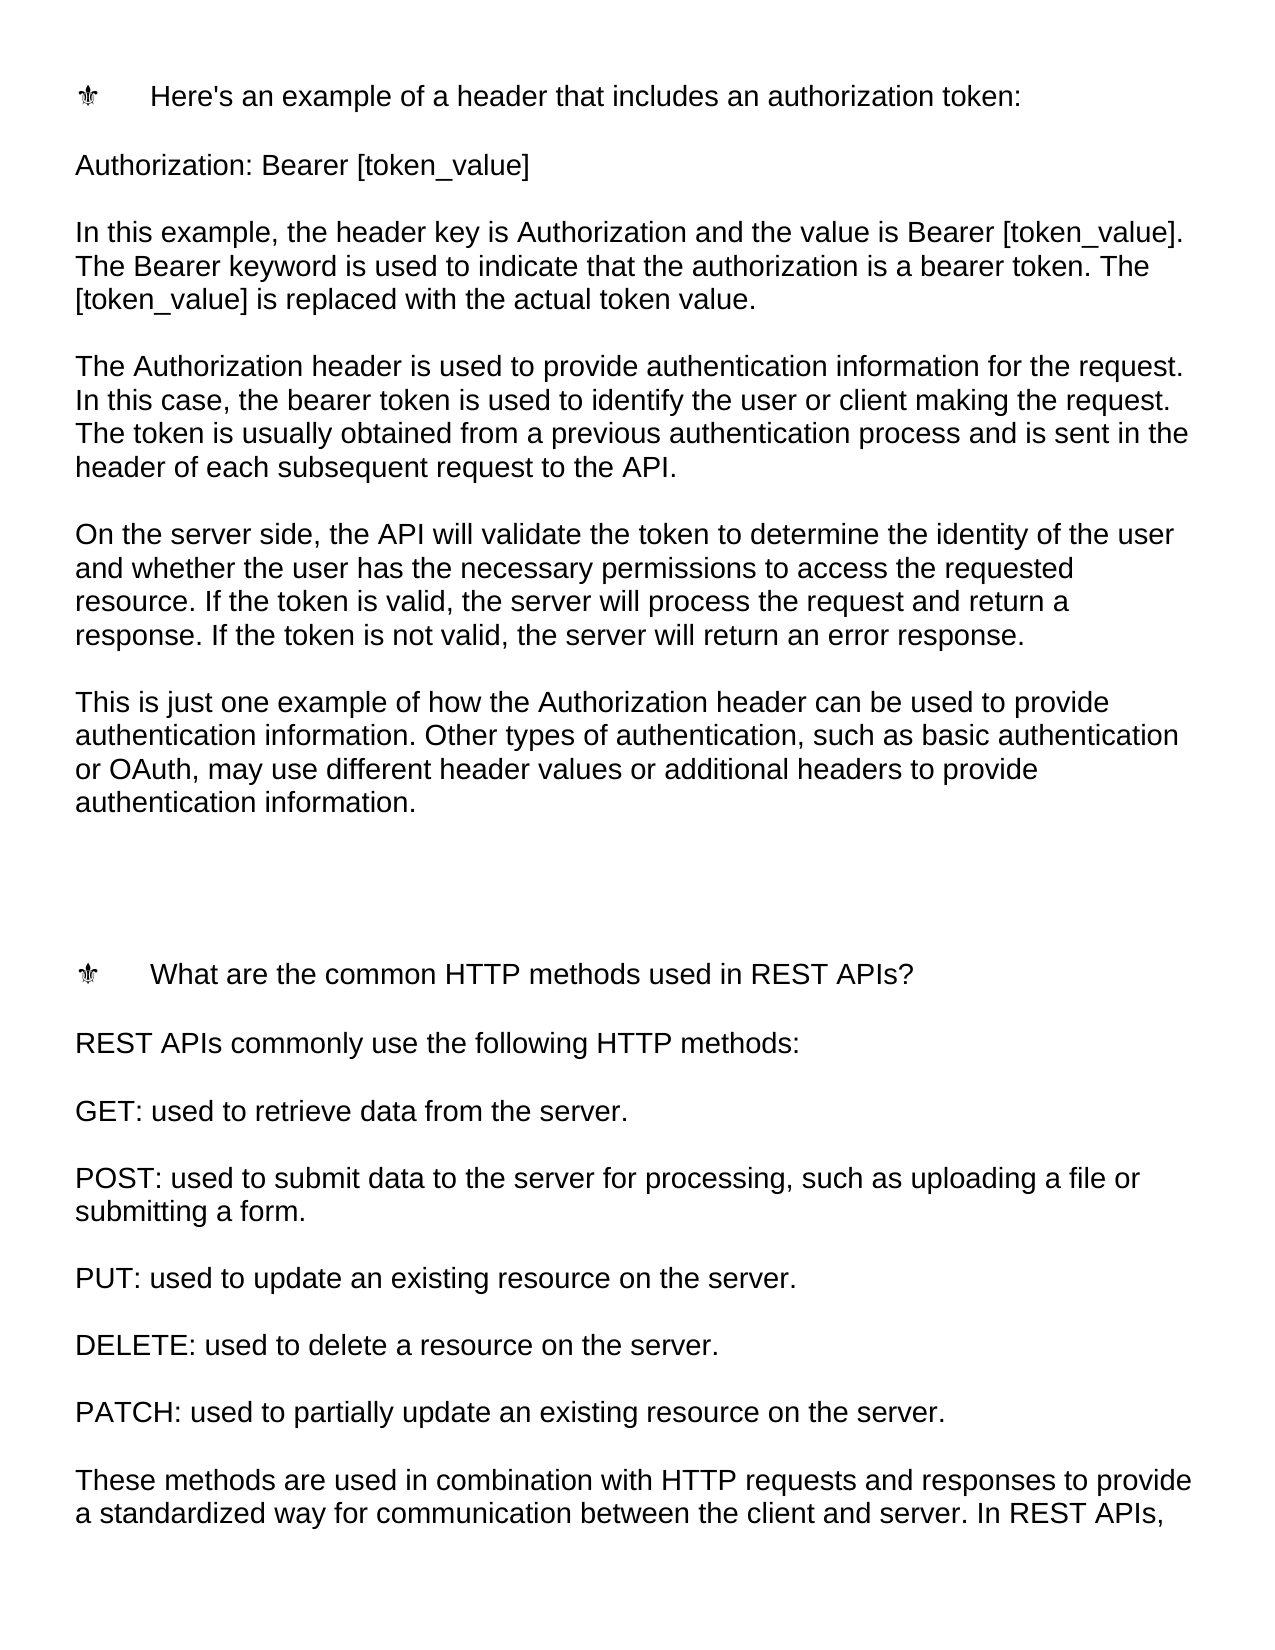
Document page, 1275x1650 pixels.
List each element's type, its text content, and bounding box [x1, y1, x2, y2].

text REST APIs commonly use the following HTTP methods: [75, 1026, 1200, 1060]
text ⚜️ What are the common HTTP methods used in REST APIs? [75, 953, 1200, 993]
text This is just one example of how the Authorization header can be used to provide authentication information. Other types of authentication, such as basic authentication or OAuth, may use different header values or additional headers to provide authentication information. [75, 685, 1200, 819]
text Authorization: Bearer [token_value] [75, 148, 1200, 182]
text The Authorization header is used to provide authentication information for the request. In this case, the bearer token is used to identify the user or client making the request. The token is usually obtained from a previous authentication process and is sent in the header of each subsequent request to the API. [75, 349, 1200, 484]
text On the server side, the API will validate the token to determine the identity of the user and whether the user has the necessary permissions to access the requested resource. If the token is valid, the server will process the request and return a response. If the token is not valid, the server will return an error response. [75, 517, 1200, 651]
text PATCH: used to partially update an existing resource on the server. [75, 1395, 1200, 1429]
text ⚜️ Here's an example of a header that includes an authorization token: [75, 75, 1200, 115]
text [75, 1462, 1200, 1529]
text PUT: used to update an existing resource on the server. [75, 1261, 1200, 1295]
text POST: used to submit data to the server for processing, such as uploading a file or submitting a form. [75, 1161, 1200, 1228]
text In this example, the header key is Authorization and the value is Bearer [token_value]. The Bearer keyword is used to indicate that the authorization is a bearer token. The [token_value] is replaced with the actual token value. [75, 215, 1200, 316]
text DELETE: used to delete a resource on the server. [75, 1328, 1200, 1362]
text GET: used to retrieve data from the server. [75, 1093, 1200, 1127]
